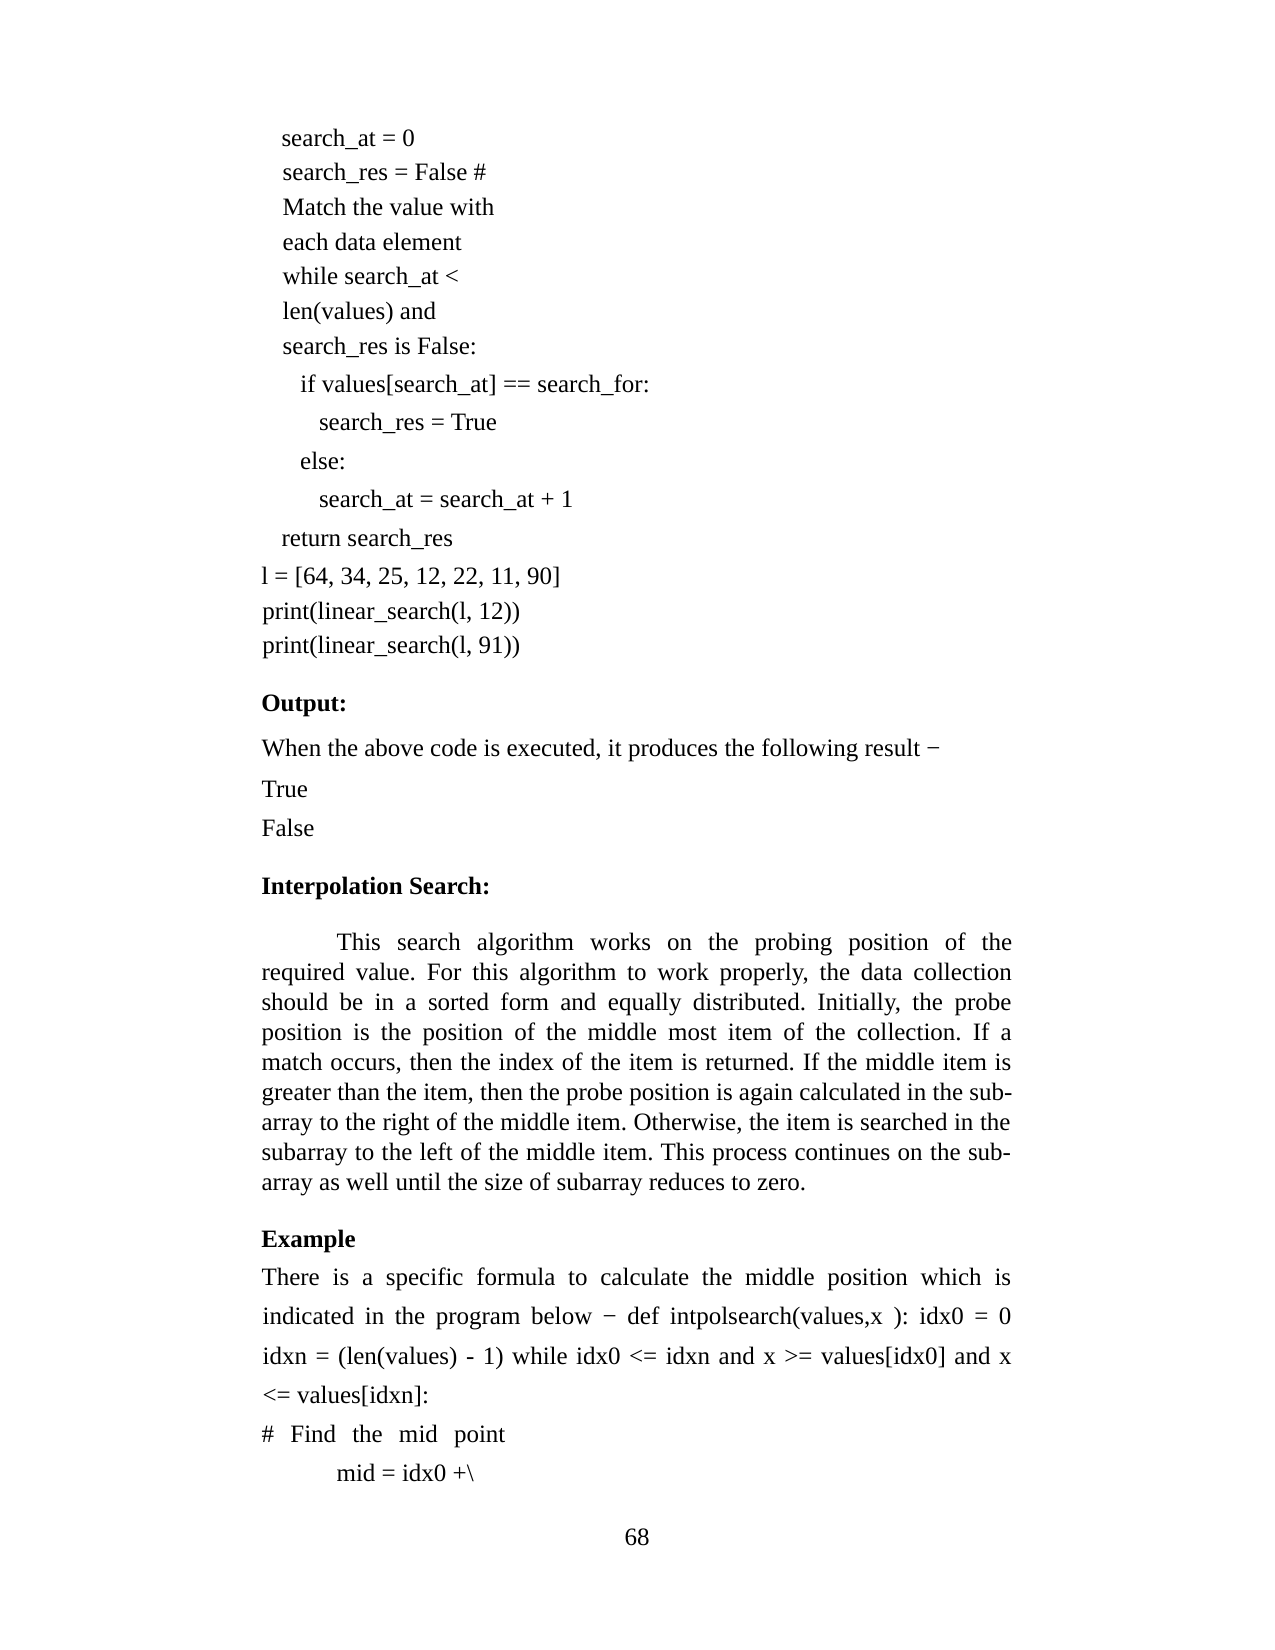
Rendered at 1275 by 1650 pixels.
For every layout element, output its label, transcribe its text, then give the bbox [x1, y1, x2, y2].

text search_at = 0 search_res = False # Match the value with each data element while search_at < len(values) and search_res is False: [281, 123, 520, 359]
text return search_res [281, 523, 1013, 552]
text When the above code is executed, it produces the following result − [261, 733, 1013, 762]
text if values[search_at] == search_for: [300, 369, 1013, 398]
text This search algorithm works on the probing position of the required value. For this algorithm to work properly, the data collection should be in a sorted form and equally distributed. Initially, the probe position is the position of the middle most item of the collection. If a match occurs, then the index of the item is returned. If the middle item is greater than the item, then the probe position is again calculated in the sub-array to the right of the middle item. Otherwise, the item is searched in the subarray to the left of the middle item. This process continues on the sub-array as well until the size of subarray reduces to zero. [261, 927, 1013, 1195]
text True [261, 774, 1013, 803]
text l = [64, 34, 25, 12, 22, 11, 90] print(linear_search(l, 12)) print(linear_search(l, 91)) [261, 561, 731, 659]
text search_at = search_at + 1 [319, 484, 1013, 513]
text else: [300, 446, 1013, 475]
text Example [261, 1224, 1013, 1253]
text # Find the mid point mid = idx0 +\ [261, 1419, 506, 1487]
text Interpolation Search: [261, 871, 1013, 899]
text False [261, 813, 1013, 842]
text Output: [261, 688, 1013, 717]
text search_res = True [319, 407, 1013, 436]
text There is a specific formula to calculate the middle position which is indicated in the program below − def intpolsearch(values,x ): idx0 = 0 idxn = (len(values) - 1) while idx0 <= idxn and x >= values[idx0] and x <= values[idxn]: [261, 1262, 1013, 1409]
